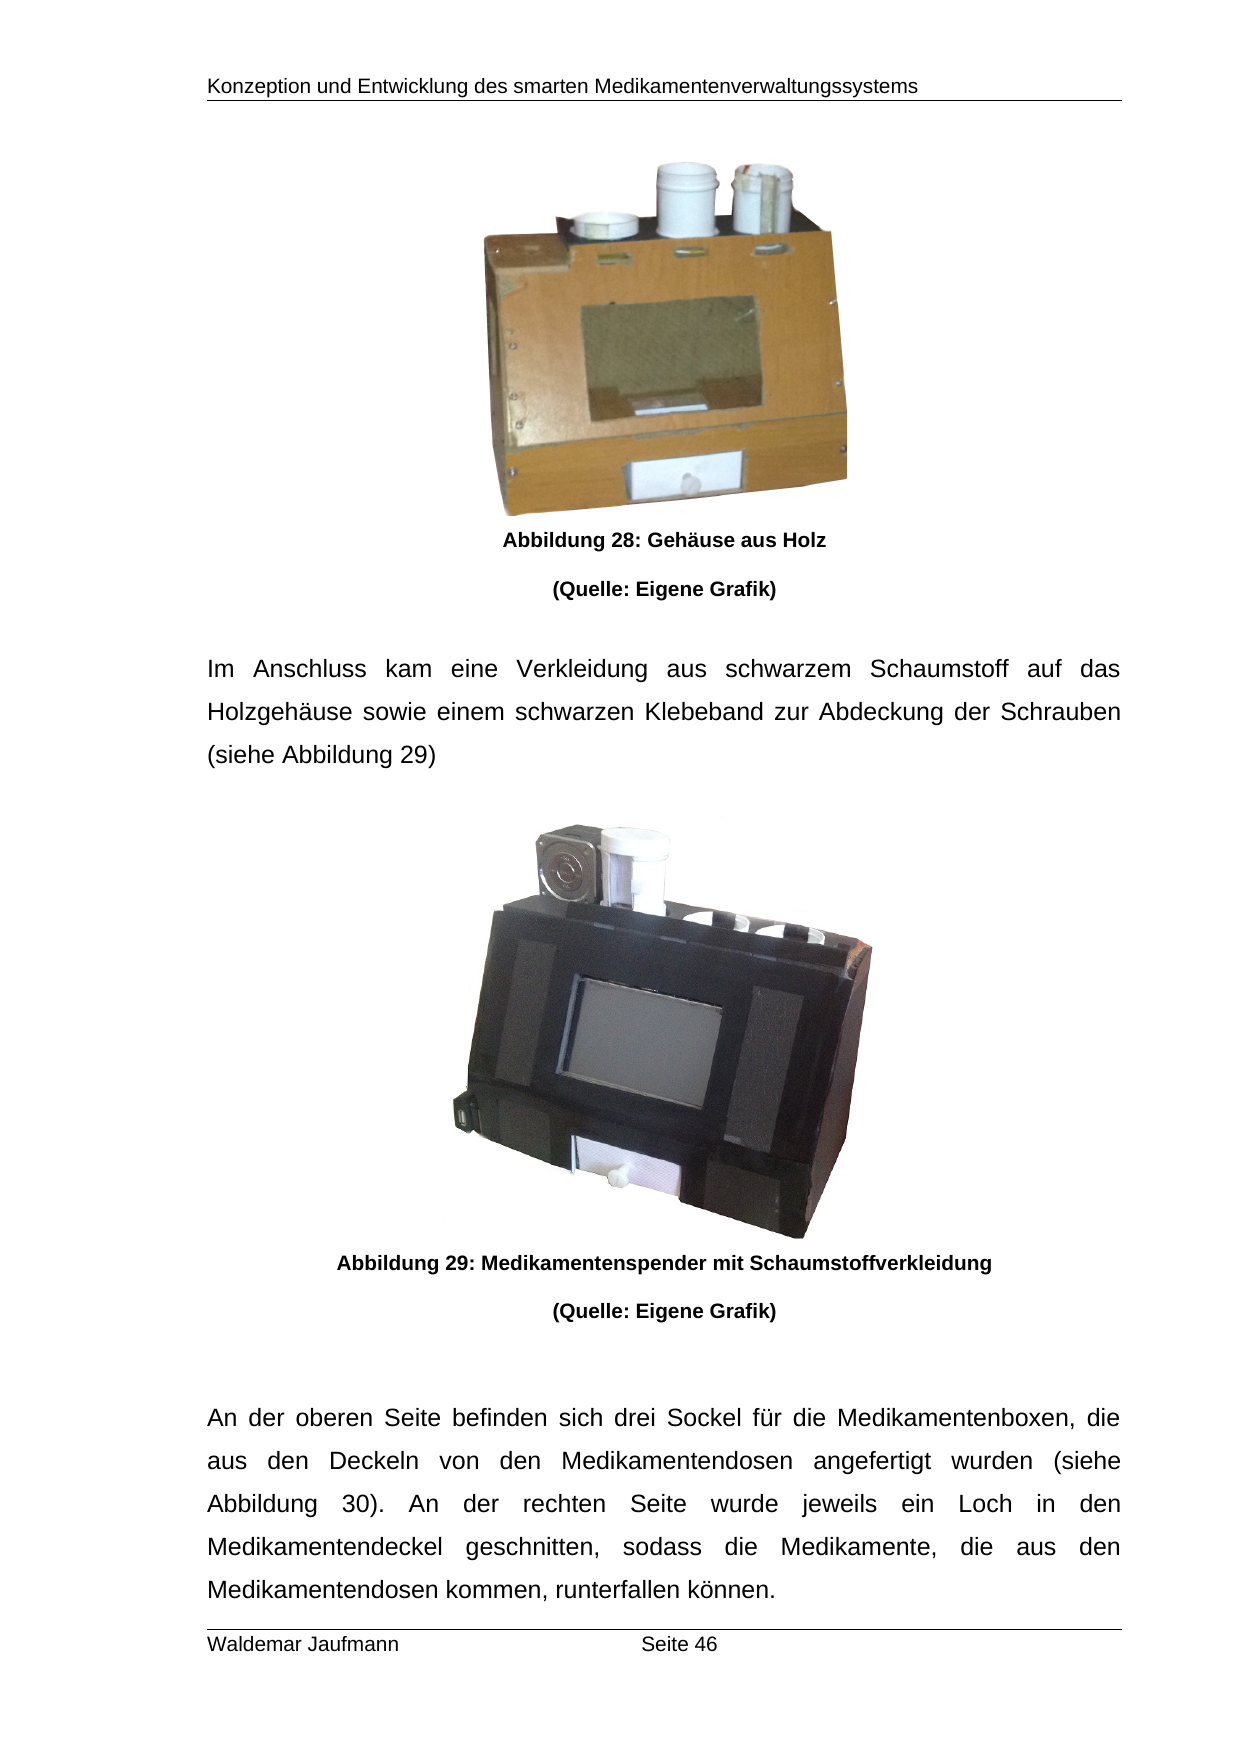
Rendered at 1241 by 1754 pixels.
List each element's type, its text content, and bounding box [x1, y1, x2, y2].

text (Quelle: Eigene Grafik) [207, 1299, 1122, 1323]
text Abbildung 28: Gehäuse aus Holz [207, 528, 1122, 552]
text Abbildung 29: Medikamentenspender mit Schaumstoffverkleidung [207, 1251, 1122, 1275]
text Im Anschluss kam eine Verkleidung aus schwarzem Schaumstoff auf das Holzgehäuse sowie einem schwarzen Klebeband zur Abdeckung der Schrauben (siehe Abbildung 29) [207, 654, 1122, 769]
picture [443, 811, 886, 1239]
text An der oberen Seite befinden sich drei Sockel für die Medikamentenboxen, die aus den Deckeln von den Medikamentendosen angefertigt wurden (siehe Abbildung 30). An der rechten Seite wurde jeweils ein Loch in den Medikamentendeckel geschnitten, sodass die Medikamente, die aus den Medikamentendosen kommen, runterfallen können. [207, 1403, 1122, 1604]
picture [481, 146, 848, 516]
text (Quelle: Eigene Grafik) [207, 577, 1122, 601]
